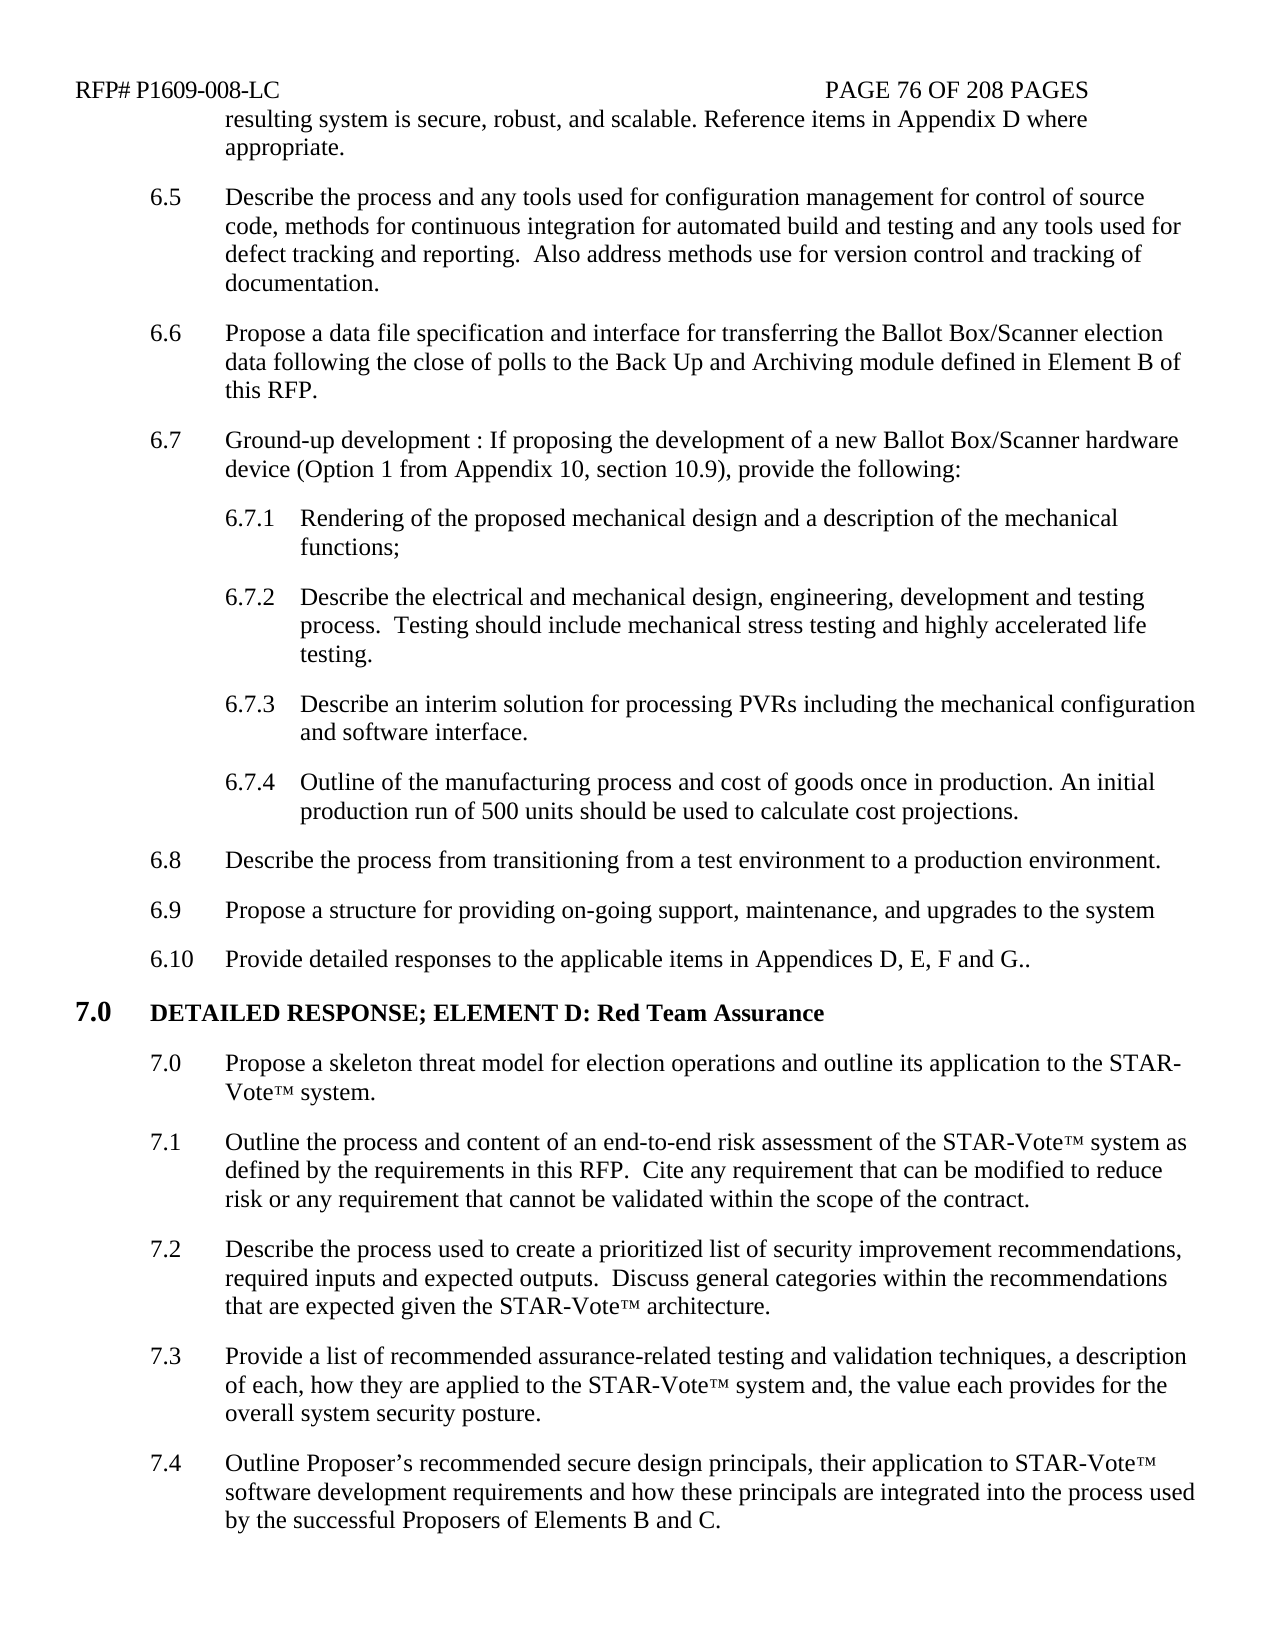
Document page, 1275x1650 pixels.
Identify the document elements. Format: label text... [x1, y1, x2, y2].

list Propose a skeleton threat model for election operations and outline its application to the STAR-Vote™ system. [150, 1048, 1200, 1106]
list Describe the process from transitioning from a test environment to a production environment. [150, 845, 1200, 874]
list Outline Proposer’s recommended secure design principals, their application to STAR-Vote™ software development requirements and how these principals are integrated into the process used by the successful Proposers of Elements B and C. [150, 1448, 1200, 1534]
list DETAILED RESPONSE; ELEMENT D: Red Team Assurance [75, 994, 1200, 1028]
list Outline of the manufacturing process and cost of goods once in production. An initial production run of 500 units should be used to calculate cost projections. [225, 767, 1200, 824]
list Provide a list of recommended assurance-related testing and validation techniques, a description of each, how they are applied to the STAR-Vote™ system and, the value each provides for the overall system security posture. [150, 1341, 1200, 1427]
list Ground-up development : If proposing the development of a new Ballot Box/Scanner hardware device (Option 1 from Appendix 10, section 10.9), provide the following: [150, 425, 1200, 482]
list Describe the electrical and mechanical design, engineering, development and testing process. Testing should include mechanical stress testing and highly accelerated life testing. [225, 582, 1200, 668]
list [150, 104, 1200, 161]
list Outline the process and content of an end-to-end risk assessment of the STAR-Vote™ system as defined by the requirements in this RFP. Cite any requirement that can be modified to reduce risk or any requirement that cannot be validated within the scope of the contract. [150, 1127, 1200, 1213]
list Propose a structure for providing on-going support, maintenance, and upgrades to the system [150, 895, 1200, 924]
list Propose a data file specification and interface for transferring the Ballot Box/Scanner election data following the close of polls to the Back Up and Archiving module defined in Element B of this RFP. [150, 318, 1200, 404]
list Rendering of the proposed mechanical design and a description of the mechanical functions; [225, 503, 1200, 561]
list Describe the process and any tools used for configuration management for control of source code, methods for continuous integration for automated build and testing and any tools used for defect tracking and reporting. Also address methods use for version control and tracking of documentation. [150, 182, 1200, 297]
list Describe the process used to create a prioritized list of security improvement recommendations, required inputs and expected outputs. Discuss general categories within the recommendations that are expected given the STAR-Vote™ architecture. [150, 1234, 1200, 1320]
list Describe an interim solution for processing PVRs including the mechanical configuration and software interface. [225, 689, 1200, 746]
list Provide detailed responses to the applicable items in Appendices D, E, F and G.. [150, 944, 1200, 973]
